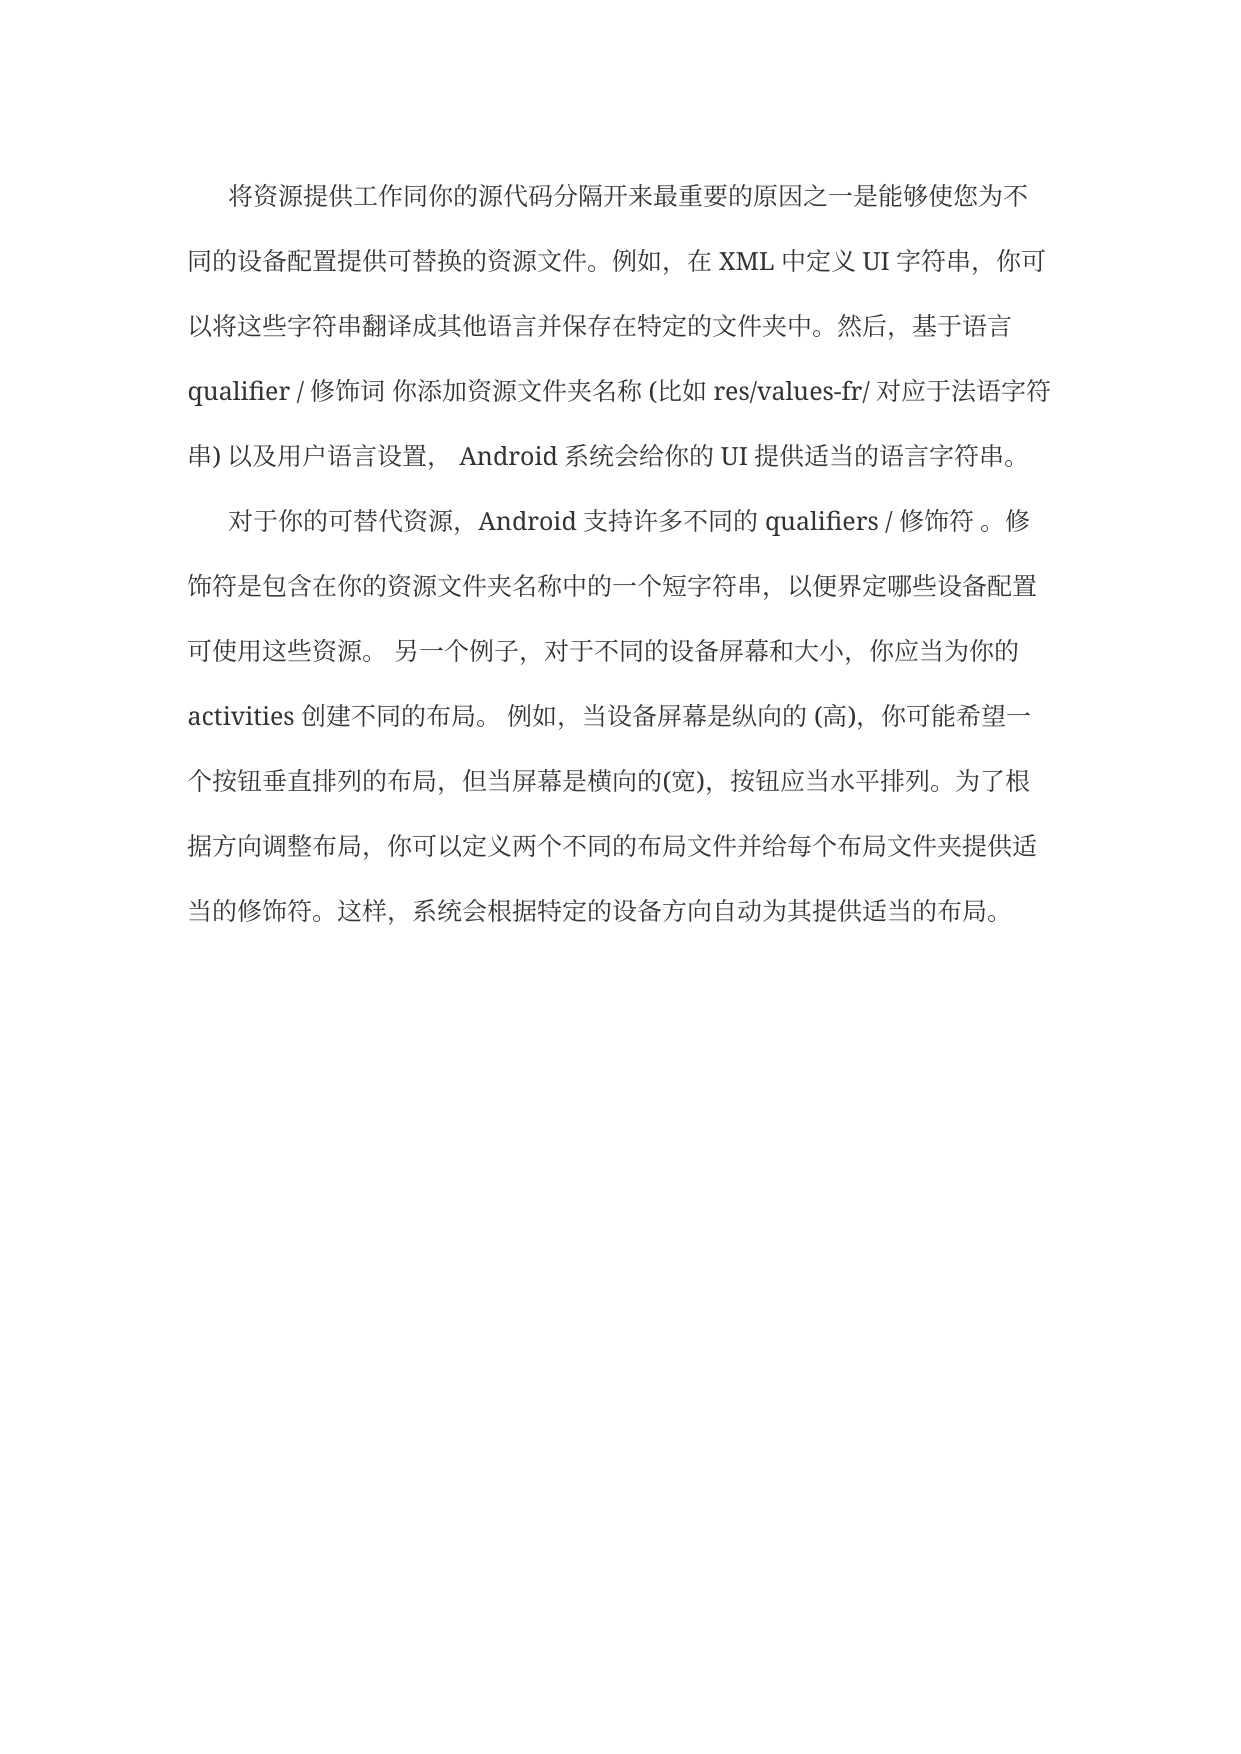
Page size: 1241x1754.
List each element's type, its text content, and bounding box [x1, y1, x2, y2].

text 将资源提供工作同你的源代码分隔开来最重要的原因之一是能够使您为不同的设备配置提供可替换的资源文件。例如，在 XML 中定义 UI 字符串，你可以将这些字符串翻译成其他语言并保存在特定的文件夹中。然后，基于语言 qualifier / 修饰词 你添加资源文件夹名称 (比如 res/values-fr/ 对应于法语字符串) 以及用户语言设置， Android 系统会给你的 UI 提供适当的语言字符串。 [187, 162, 1053, 487]
text 对于你的可替代资源，Android 支持许多不同的 qualifiers / 修饰符 。修饰符是包含在你的资源文件夹名称中的一个短字符串，以便界定哪些设备配置可使用这些资源。 另一个例子，对于不同的设备屏幕和大小，你应当为你的 activities 创建不同的布局。 例如，当设备屏幕是纵向的 (高)，你可能希望一个按钮垂直排列的布局，但当屏幕是横向的(宽)，按钮应当水平排列。为了根据方向调整布局，你可以定义两个不同的布局文件并给每个布局文件夹提供适当的修饰符。这样，系统会根据特定的设备方向自动为其提供适当的布局。 [187, 487, 1053, 942]
